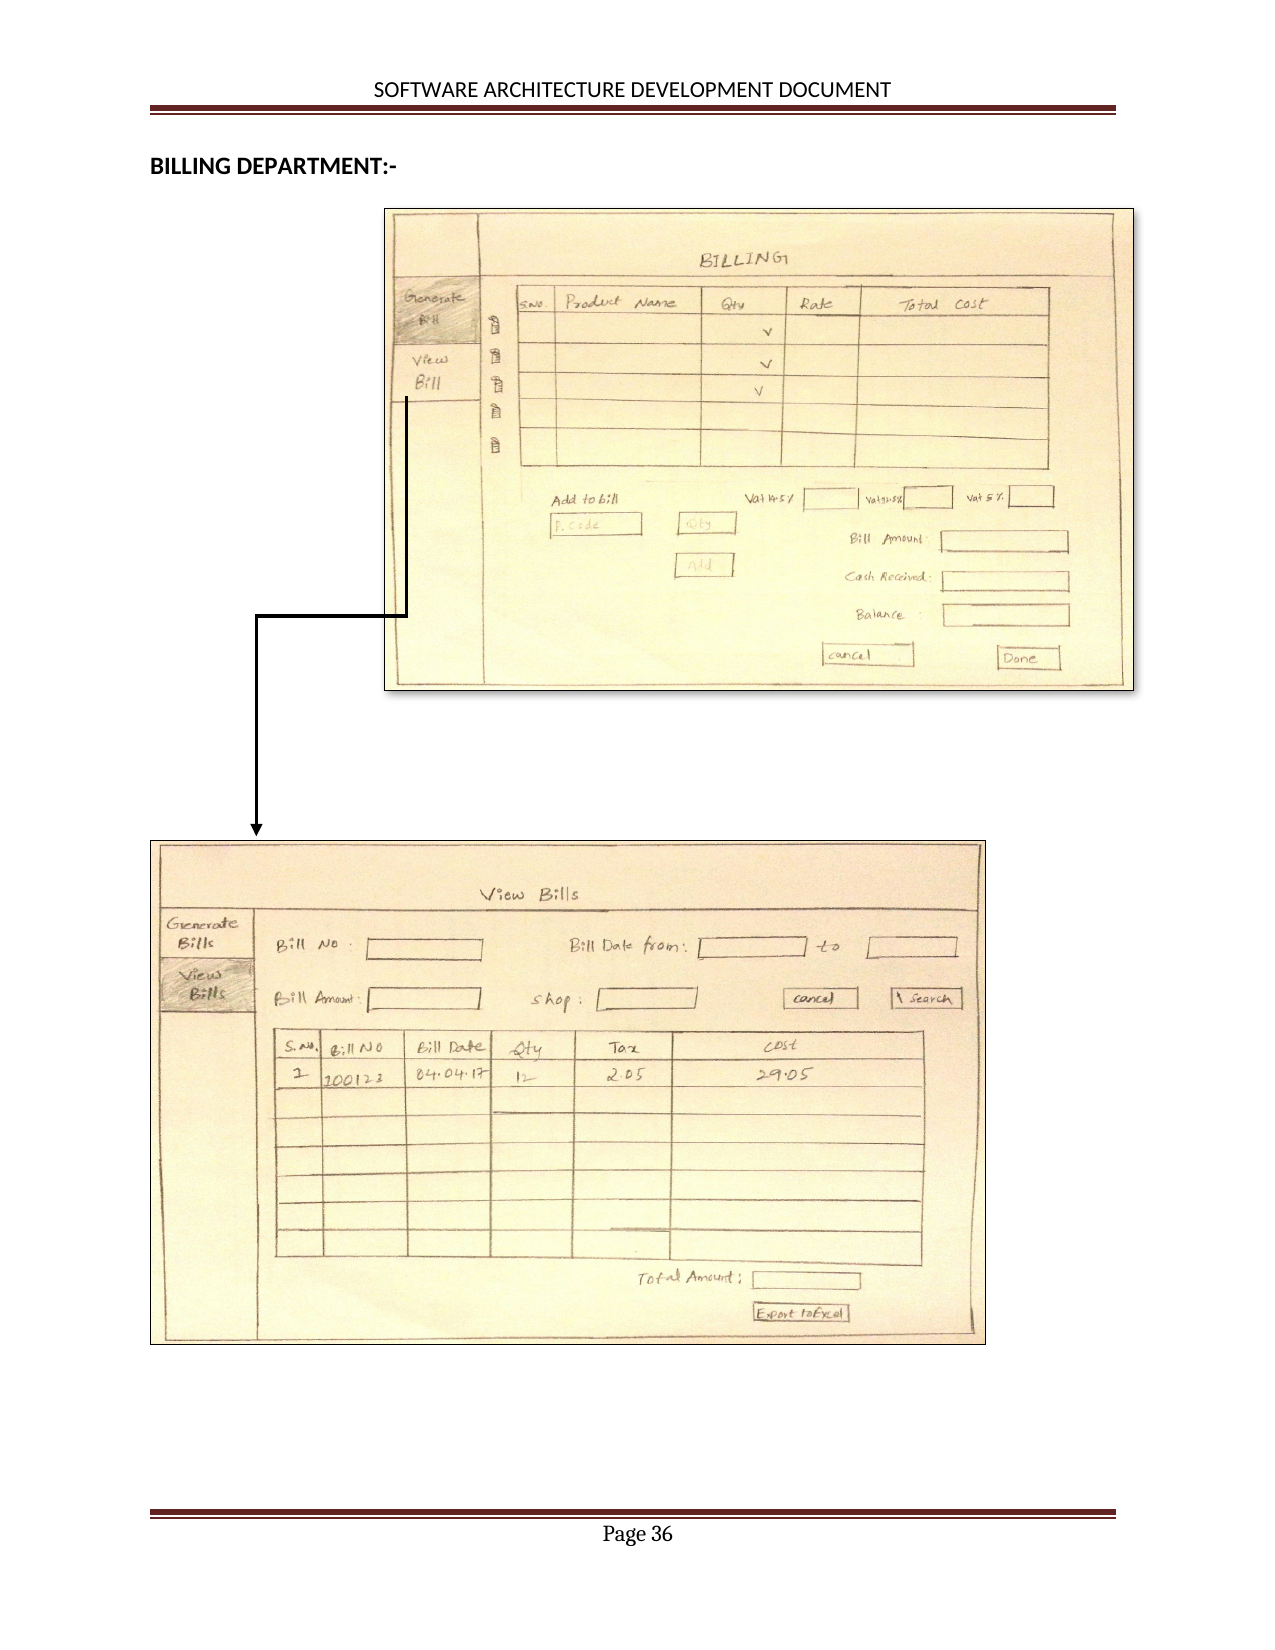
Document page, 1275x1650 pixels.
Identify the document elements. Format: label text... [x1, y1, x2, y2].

picture [385, 209, 1133, 690]
text BILLING DEPARTMENT:- [150, 150, 1116, 181]
picture [151, 841, 985, 1344]
